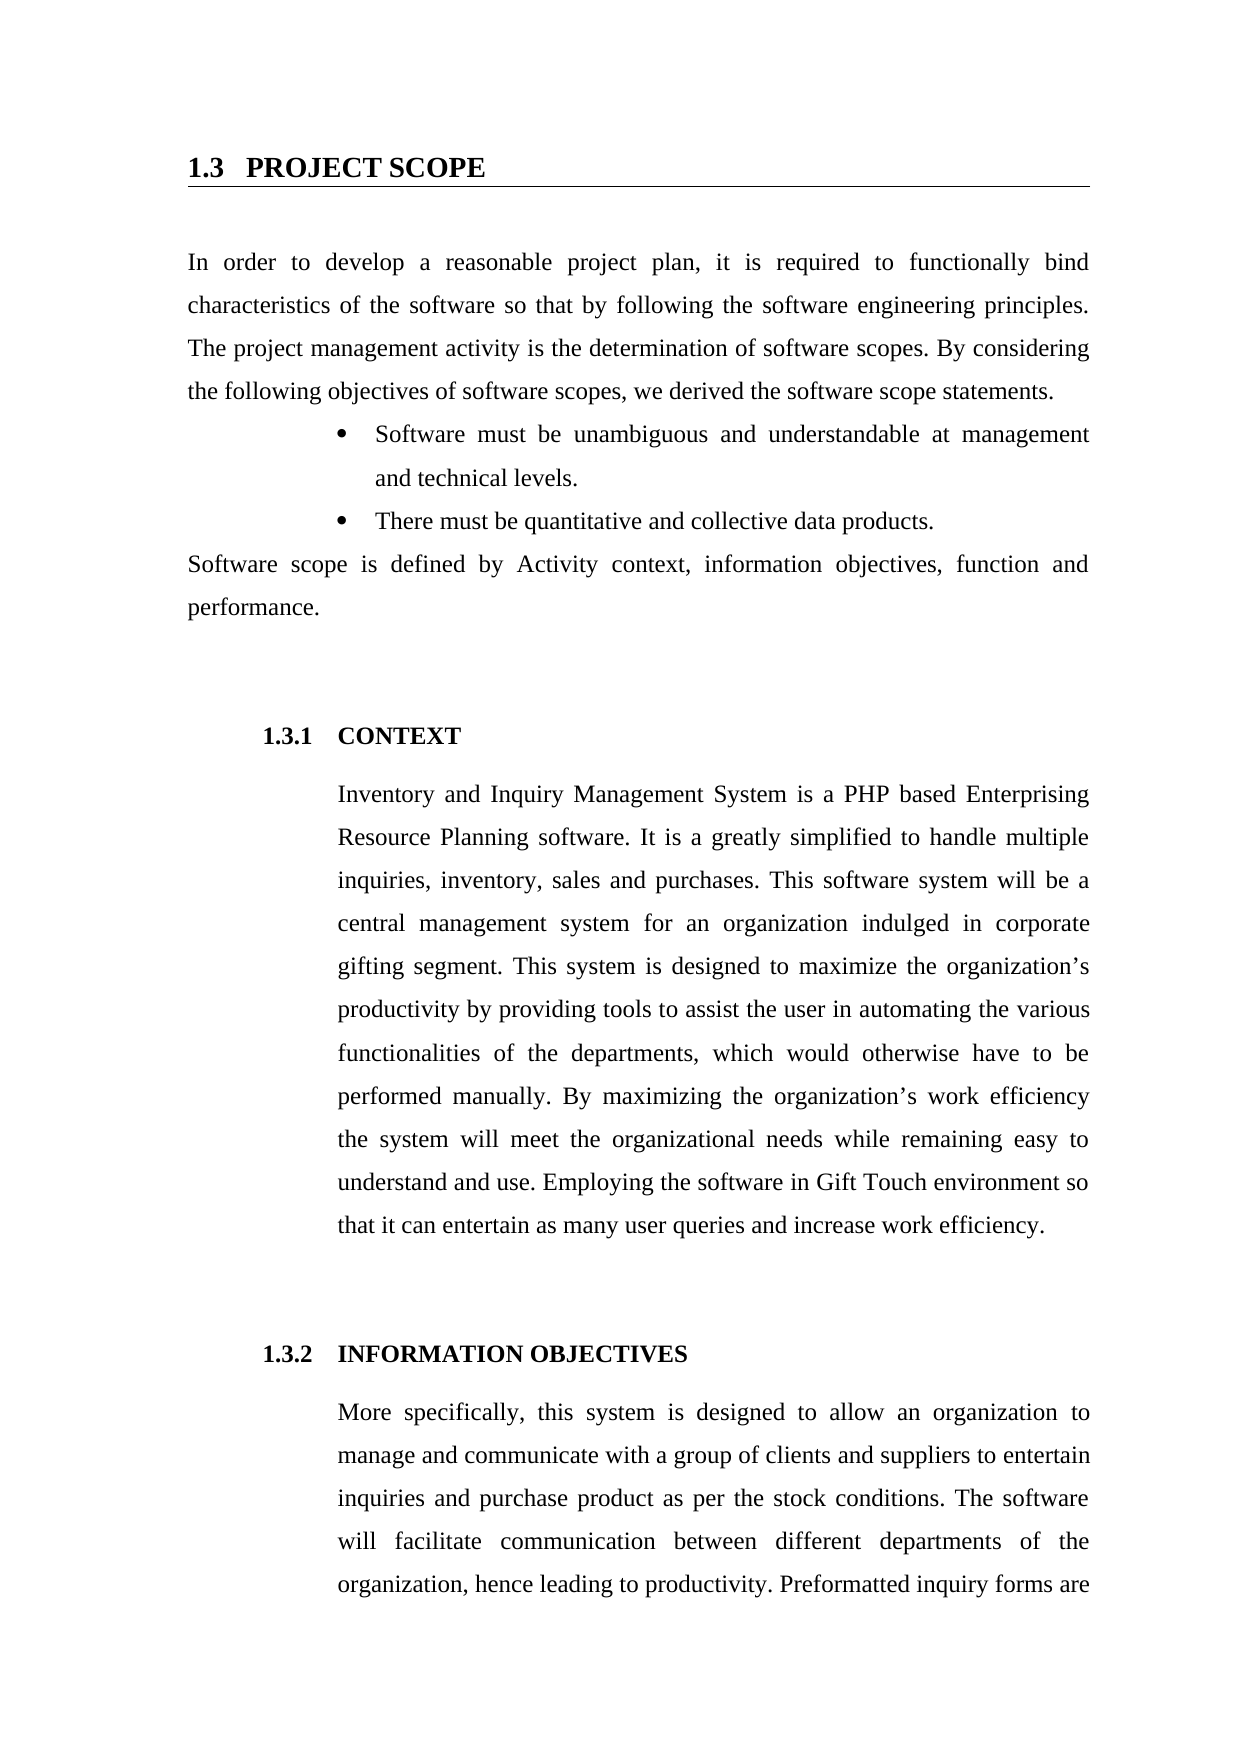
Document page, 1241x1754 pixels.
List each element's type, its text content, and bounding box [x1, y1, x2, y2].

list INFORMATION OBJECTIVES [262, 1339, 1090, 1368]
text Inventory and Inquiry Management System is a PHP based Enterprising Resource Planning software. It is a greatly simplified to handle multiple inquiries, inventory, sales and purchases. This software system will be a central management system for an organization indulged in corporate gifting segment. This system is designed to maximize the organization’s productivity by providing tools to assist the user in automating the various functionalities of the departments, which would otherwise have to be performed manually. By maximizing the organization’s work efficiency the system will meet the organizational needs while remaining easy to understand and use. Employing the software in Gift Touch environment so that it can entertain as many user queries and increase work efficiency. [337, 779, 1090, 1239]
text In order to develop a reasonable project plan, it is required to functionally bind characteristics of the software so that by following the software engineering principles. The project management activity is the determination of software scopes. By considering the following objectives of software scopes, we derived the software scope statements. [187, 247, 1090, 405]
list Software must be unambiguous and understandable at management and technical levels. [337, 419, 1090, 491]
list CONTEXT [262, 721, 1090, 750]
list There must be quantitative and collective data products. [337, 506, 1090, 534]
subtitle 1.3 PROJECT SCOPE [187, 150, 1090, 187]
text Software scope is defined by Activity context, information objectives, function and performance. [187, 549, 1090, 621]
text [337, 1397, 1090, 1598]
